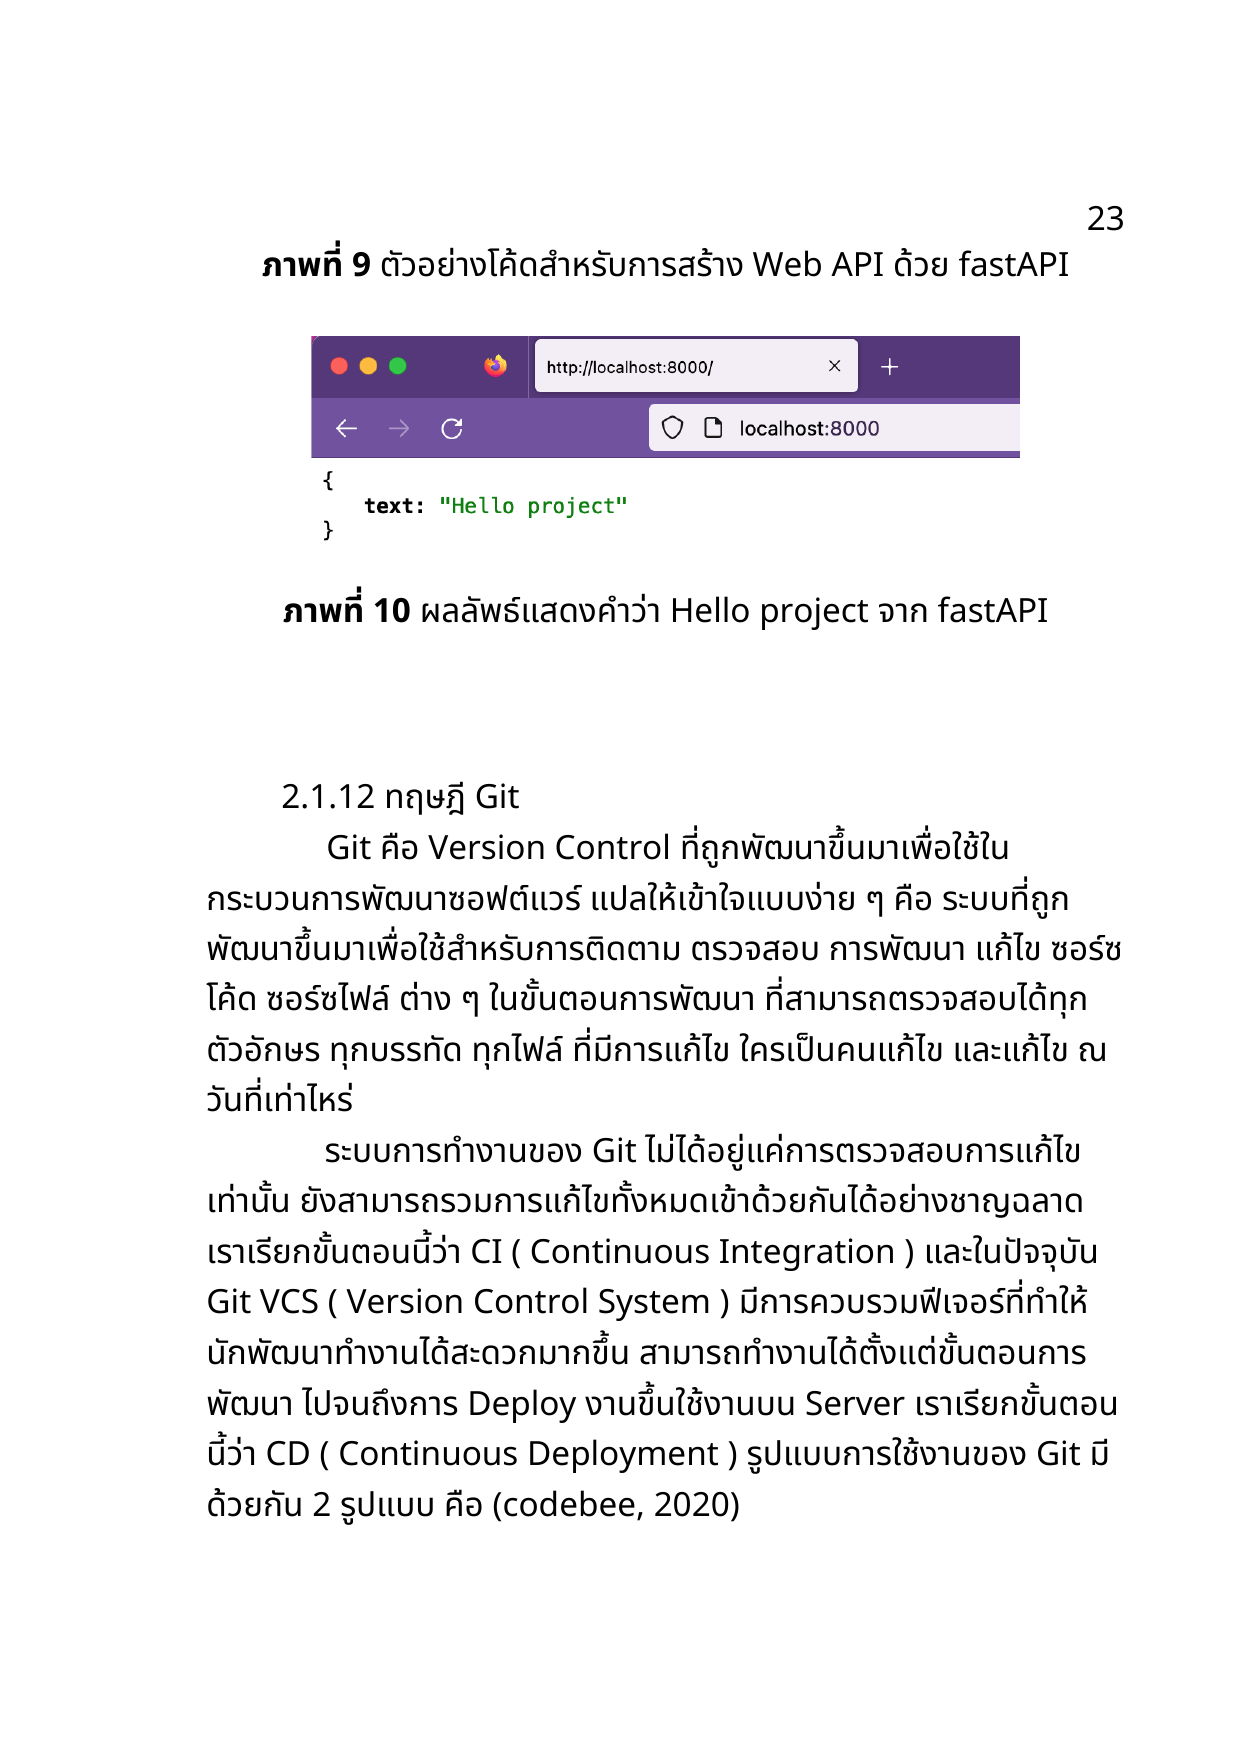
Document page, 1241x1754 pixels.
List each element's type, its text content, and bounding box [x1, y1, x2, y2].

text ภาพที่ 10 ผลลัพธ์แสดงคำว่า Hello project จาก fastAPI [206, 586, 1125, 637]
text Git คือ Version Control ที่ถูกพัฒนาขึ้นมาเพื่อใช้ในกระบวนการพัฒนาซอฟต์แวร์ แปลให้เข้าใจแบบง่าย ๆ คือ ระบบที่ถูกพัฒนาขึ้นมาเพื่อใช้สำหรับการติดตาม ตรวจสอบ การพัฒนา แก้ไข ซอร์ซโค้ด ซอร์ซไฟล์ ต่าง ๆ ในขั้นตอนการพัฒนา ที่สามารถตรวจสอบได้ทุกตัวอักษร ทุกบรรทัด ทุกไฟล์ ที่มีการแก้ไข ใครเป็นคนแก้ไข และแก้ไข ณ วันที่เท่าไหร่ [206, 824, 1125, 1127]
text ระบบการทำงานของ Git ไม่ได้อยู่แค่การตรวจสอบการแก้ไขเท่านั้น ยังสามารถรวมการแก้ไขทั้งหมดเข้าด้วยกันได้อย่างชาญฉลาด เราเรียกขั้นตอนนี้ว่า CI ( Continuous Integration ) และในปัจจุบัน Git VCS ( Version Control System ) มีการควบรวมฟีเจอร์ที่ทำให้นักพัฒนาทำงานได้สะดวกมากขึ้น สามารถทำงานได้ตั้งแต่ขั้นตอนการพัฒนา ไปจนถึงการ Deploy งานขึ้นใช้งานบน Server เราเรียกขั้นตอนนี้ว่า CD ( Continuous Deployment ) รูปแบบการใช้งานของ Git มีด้วยกัน 2 รูปแบบ คือ [206, 1127, 1125, 1531]
picture [311, 336, 1020, 587]
text ภาพที่ 9 ตัวอย่างโค้ดสำหรับการสร้าง Web API ด้วย fastAPI [206, 240, 1125, 291]
text 2.1.12 ทฤษฎี Git [206, 773, 1125, 824]
